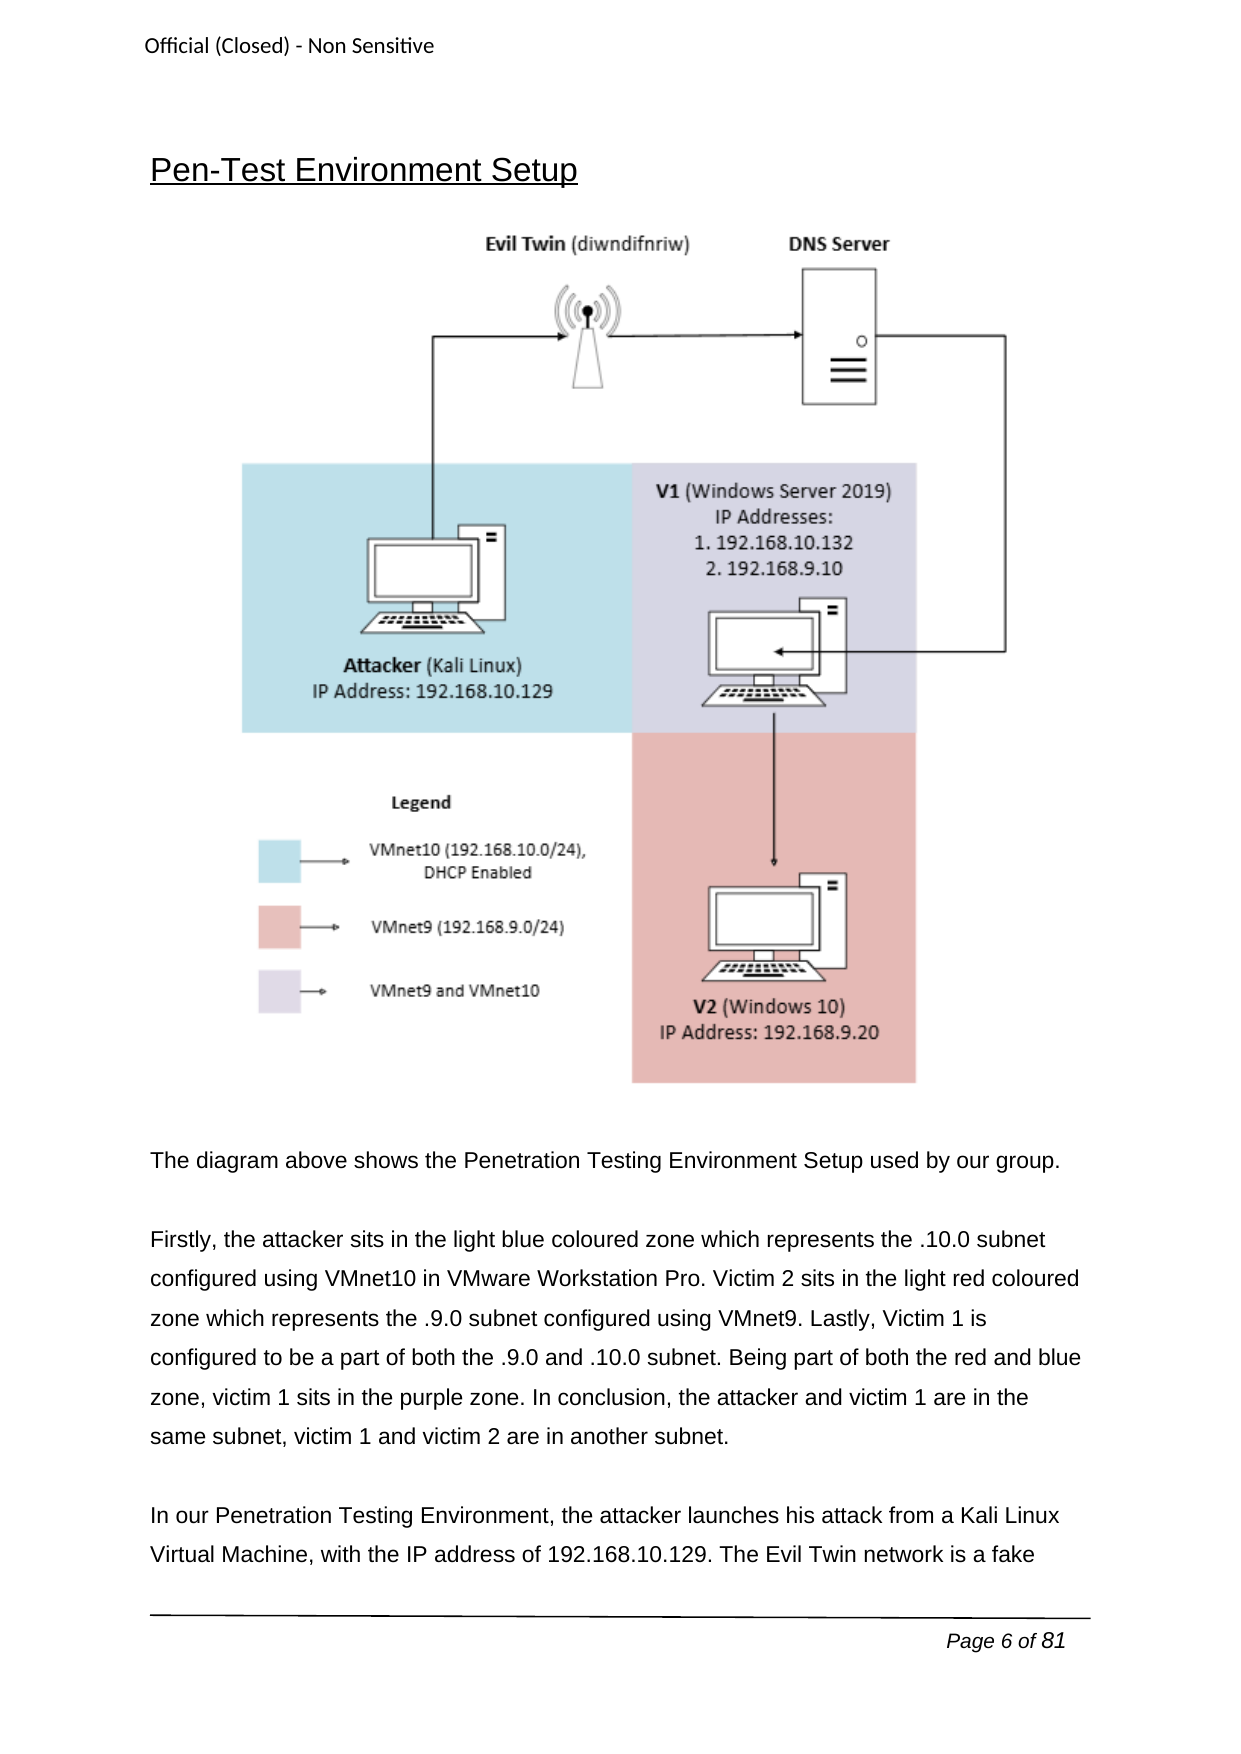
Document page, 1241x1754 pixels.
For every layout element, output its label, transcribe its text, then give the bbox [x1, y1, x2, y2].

text The diagram above shows the Penetration Testing Environment Setup used by our group. [150, 1147, 1090, 1173]
subtitle Pen-Test Environment Setup [150, 150, 1090, 188]
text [150, 1502, 1090, 1568]
text Firstly, the attacker sits in the light blue coloured zone which represents the .10.0 subnet configured using VMnet10 in VMware Workstation Pro. Victim 2 sits in the light red coloured zone which represents the .9.0 subnet configured using VMnet9. Lastly, Victim 1 is configured to be a part of both the .9.0 and .10.0 subnet. Being part of both the red and blue zone, victim 1 sits in the purple zone. In conclusion, the attacker and victim 1 are in the same subnet, victim 1 and victim 2 are in another subnet. [150, 1226, 1090, 1449]
